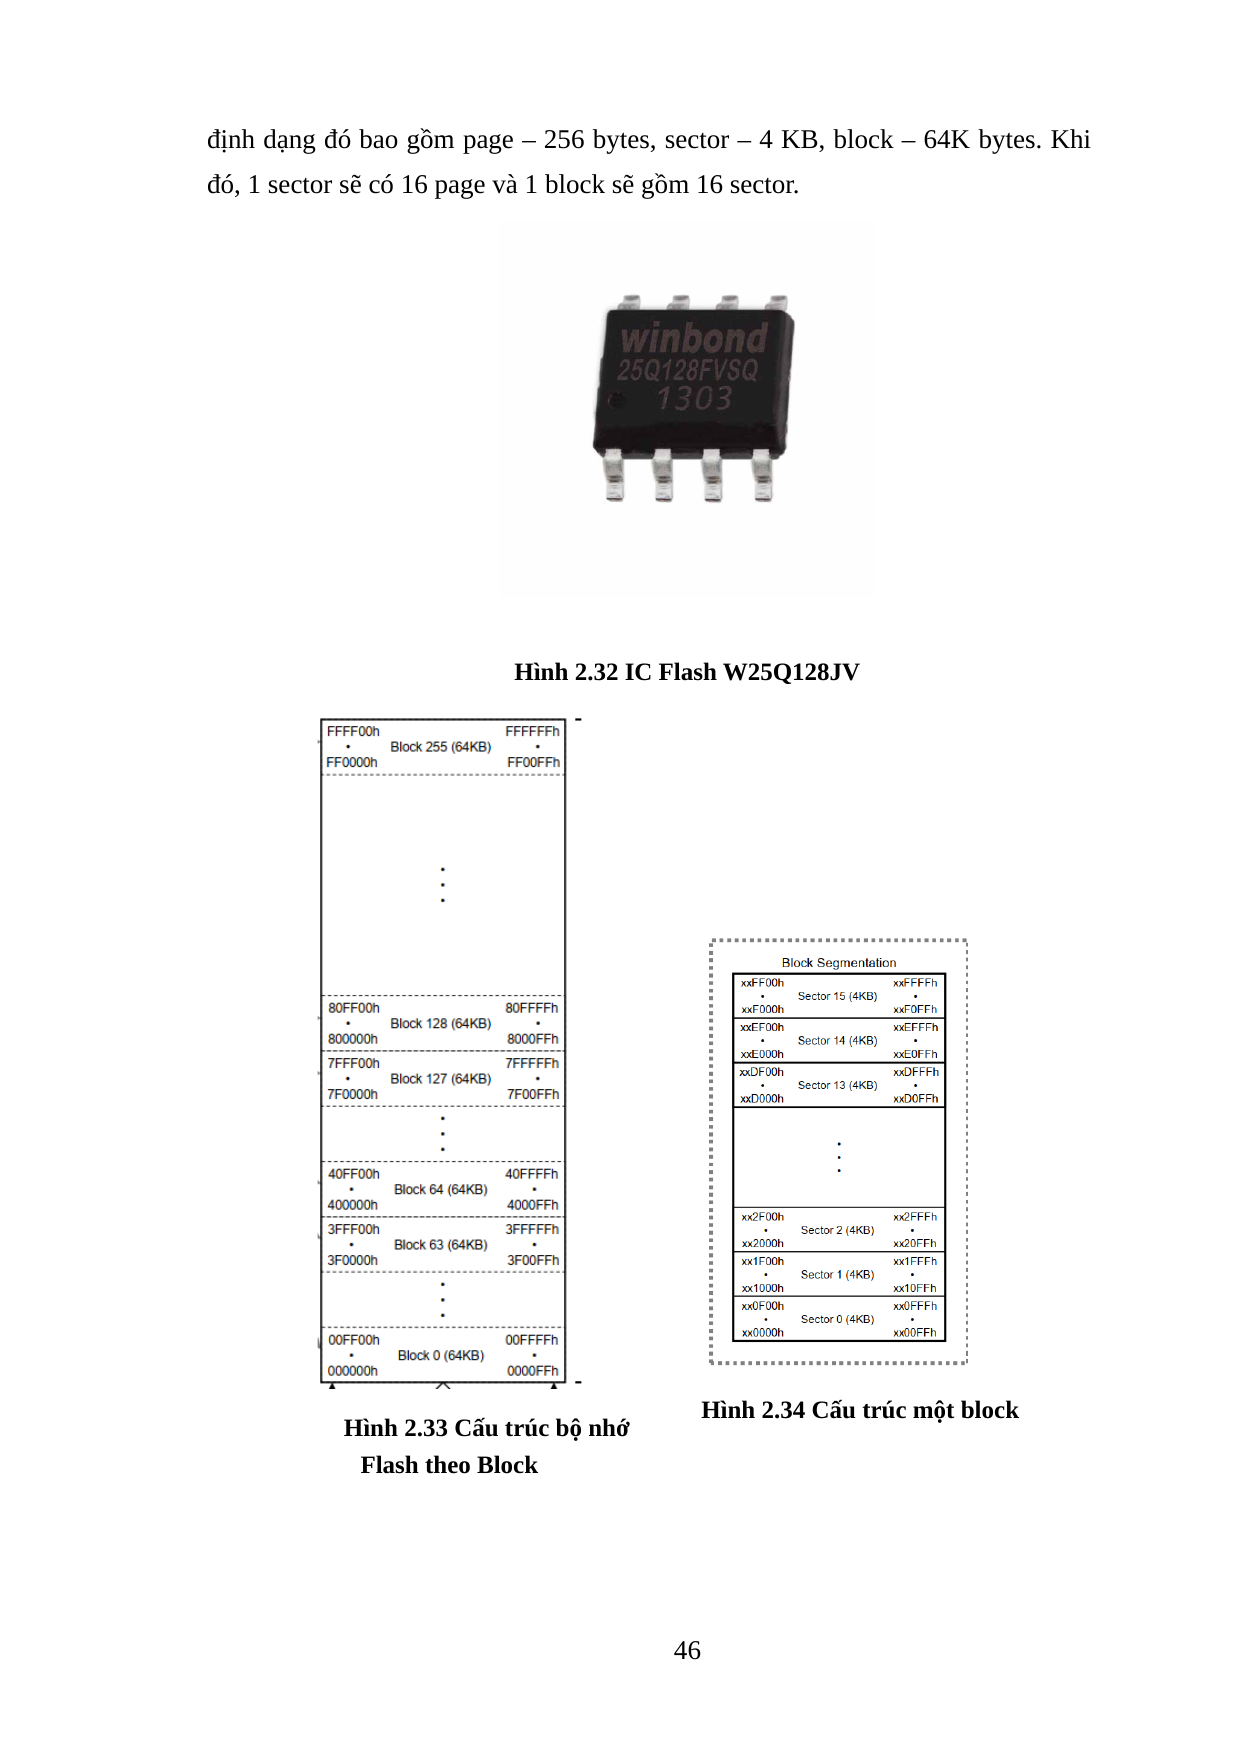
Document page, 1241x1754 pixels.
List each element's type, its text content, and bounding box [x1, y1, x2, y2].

picture [702, 932, 968, 1367]
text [207, 120, 1092, 202]
table_header [657, 702, 1057, 1496]
picture [317, 714, 582, 1389]
picture [499, 221, 876, 598]
